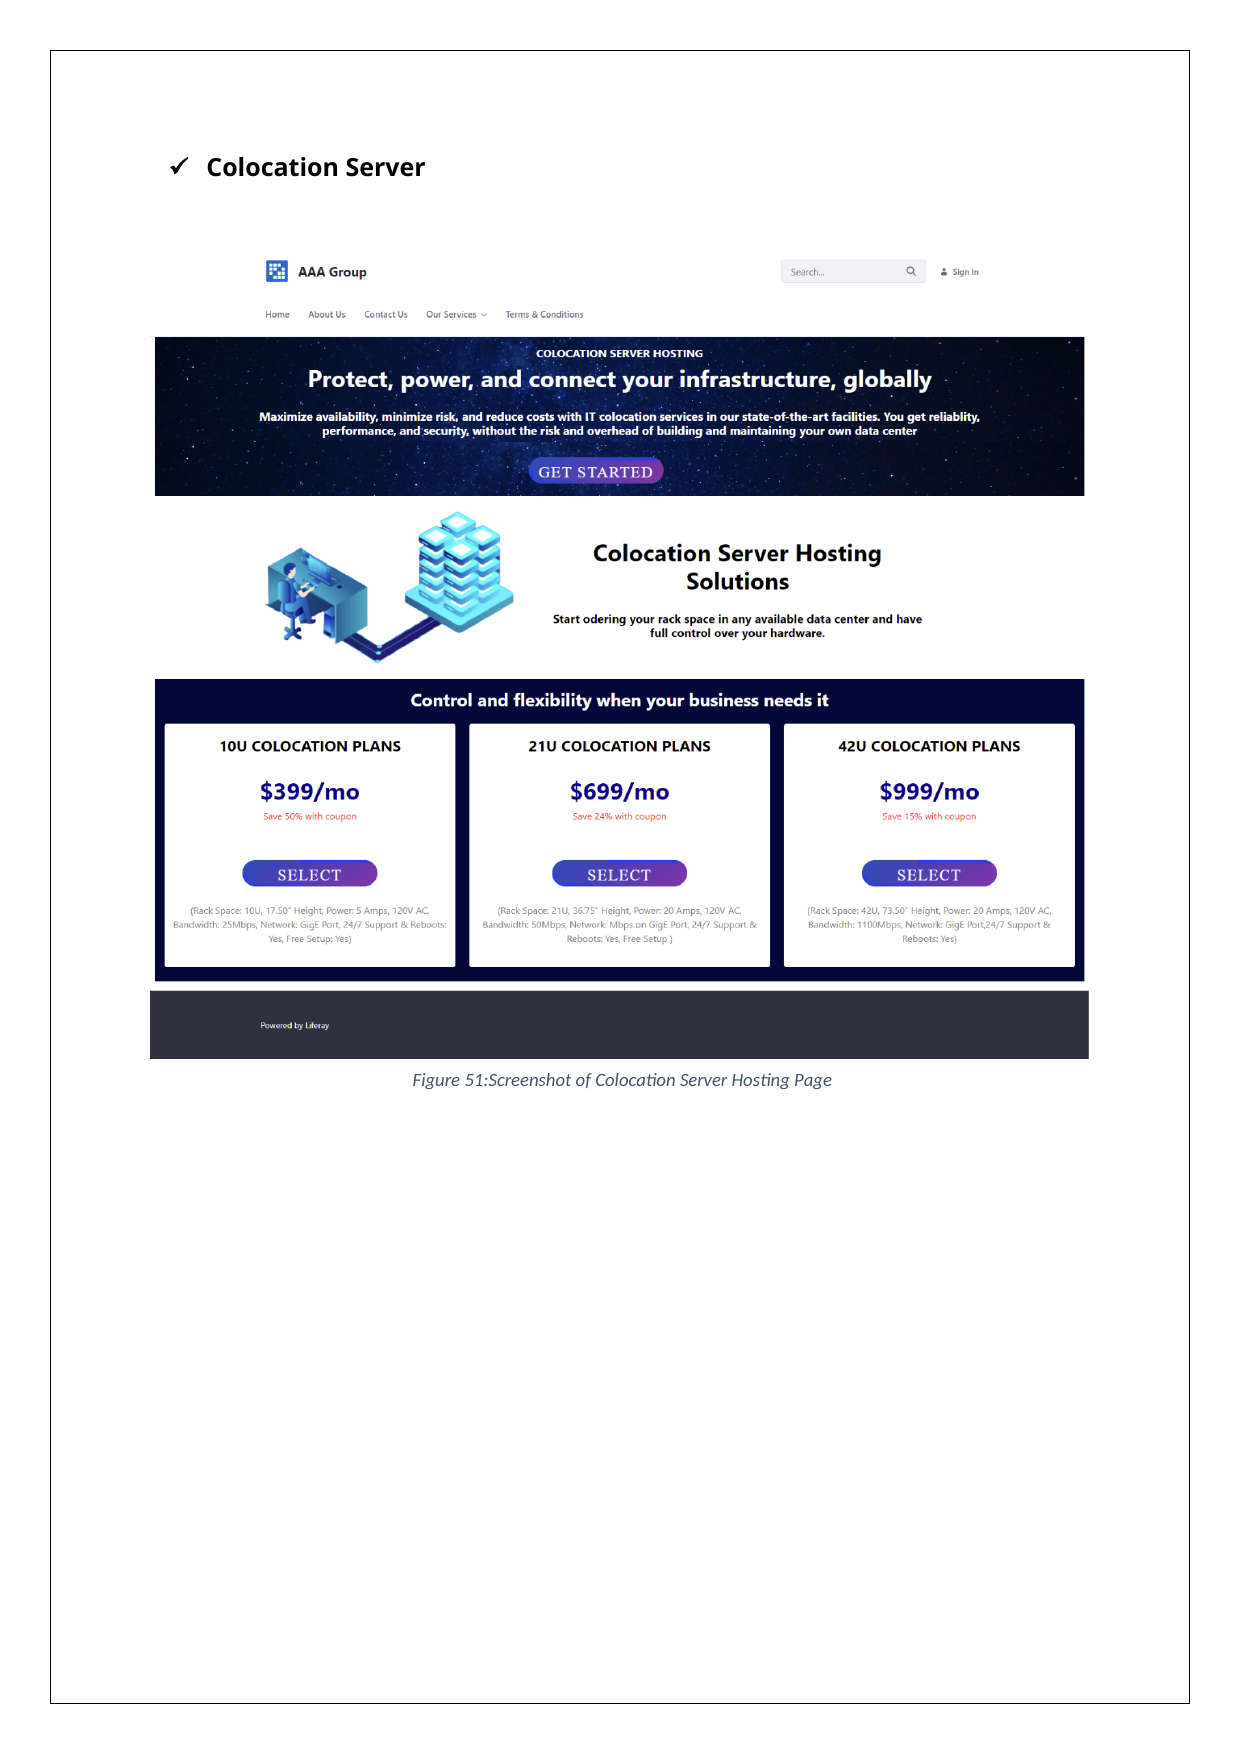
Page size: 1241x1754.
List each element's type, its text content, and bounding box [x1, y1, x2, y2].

picture [150, 245, 1091, 1059]
list Colocation Server [169, 150, 1090, 184]
